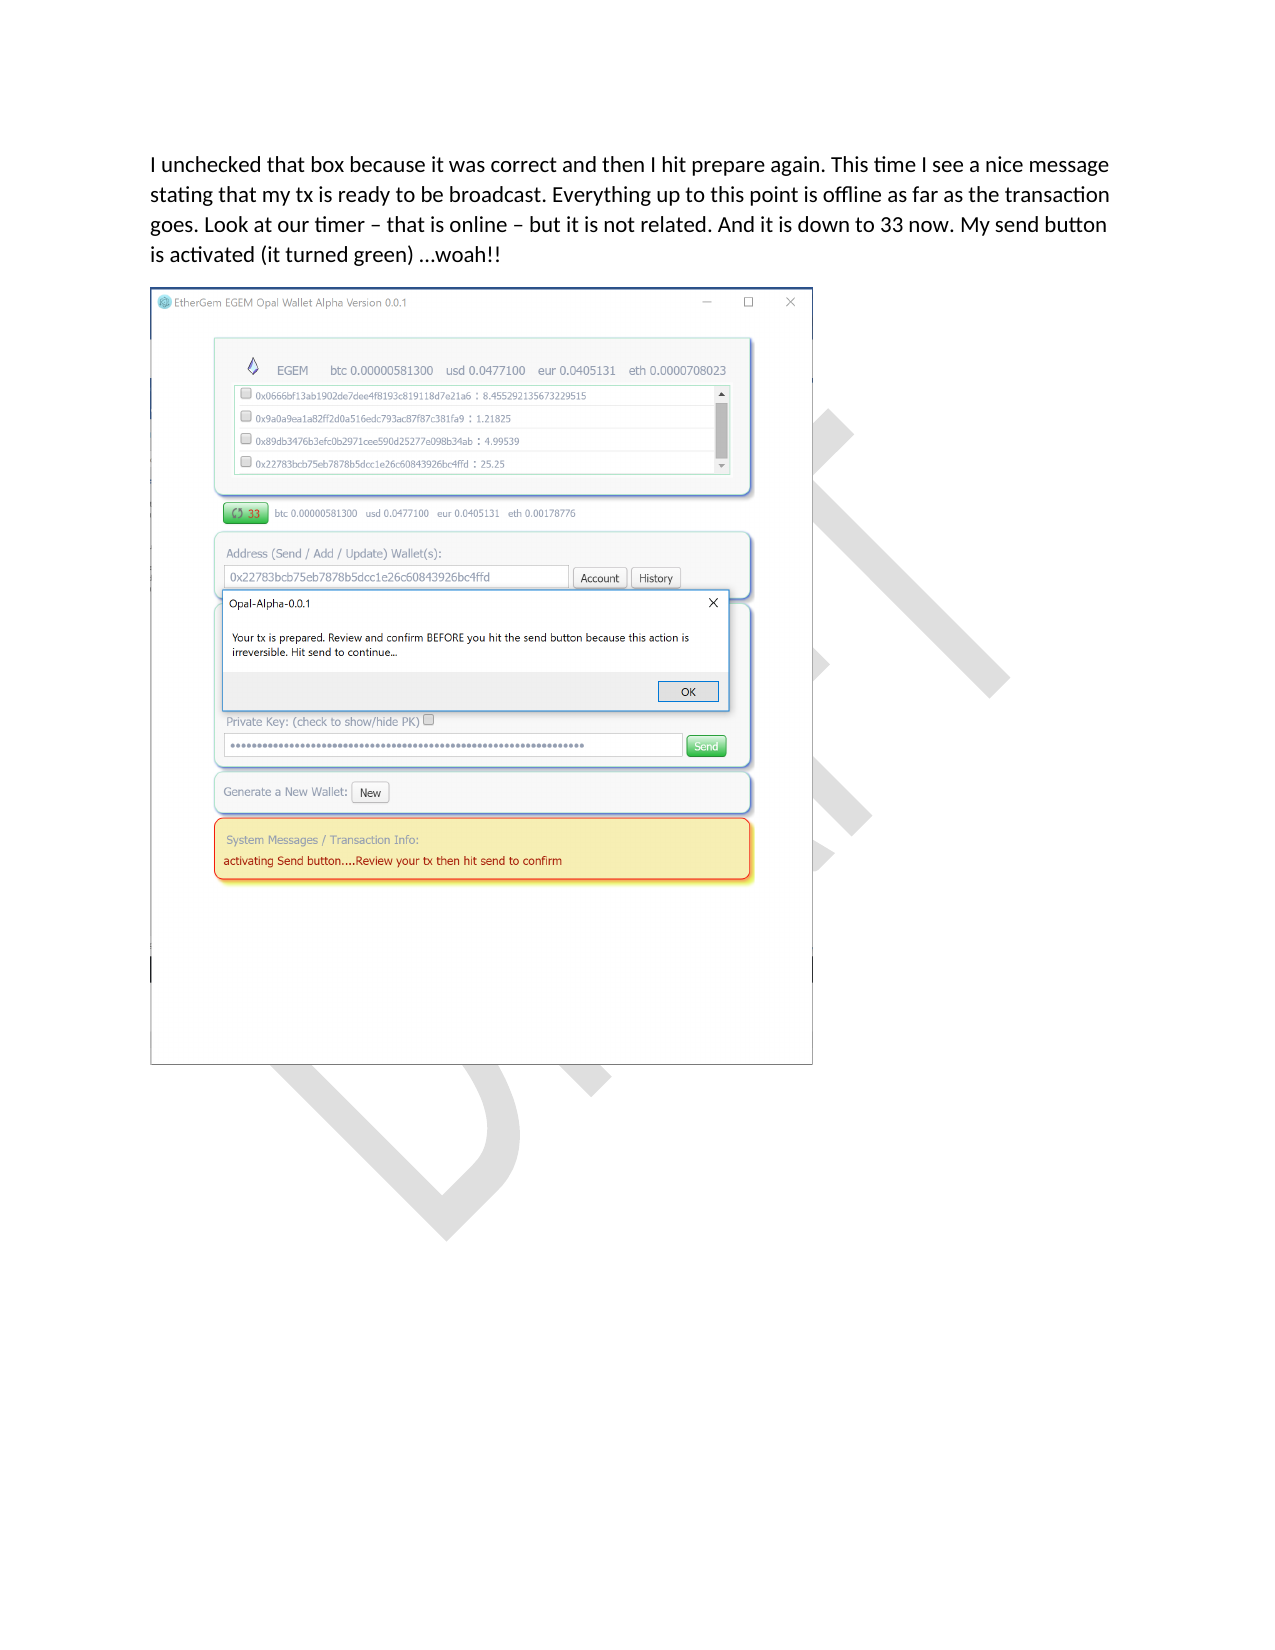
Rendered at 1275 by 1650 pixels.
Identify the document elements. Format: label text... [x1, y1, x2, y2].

picture [150, 287, 813, 1065]
text I unchecked that box because it was correct and then I hit prepare again. This time I see a nice message stating that my tx is ready to be broadcast. Everything up to this point is offline as far as the transaction goes. Look at our timer – that is online – but it is not related. And it is down to 33 now. My send button is activated (it turned green) …woah!! [150, 150, 1125, 269]
